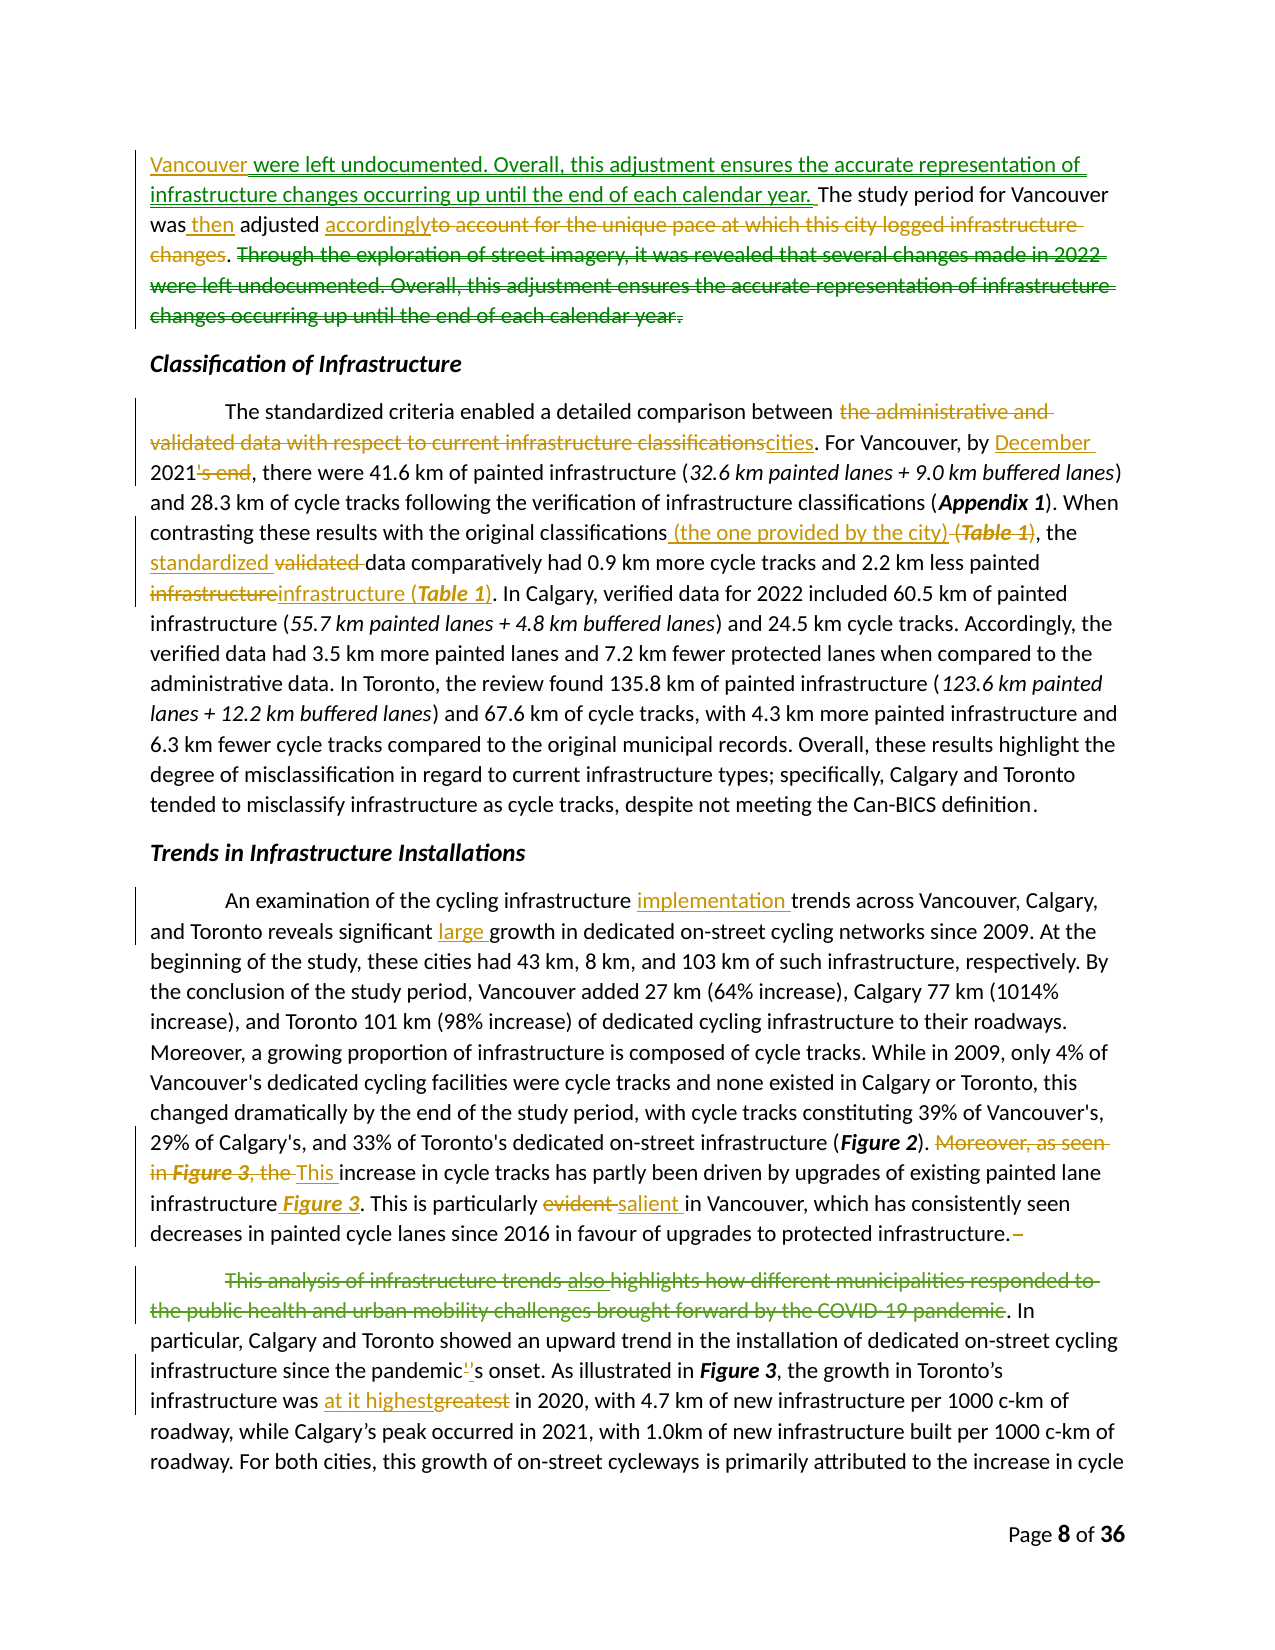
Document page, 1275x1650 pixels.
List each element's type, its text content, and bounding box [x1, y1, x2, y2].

text Classification of Infrastructure [150, 348, 1125, 378]
text Trends in Infrastructure Installations [150, 837, 1125, 868]
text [150, 1266, 1125, 1475]
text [150, 150, 1125, 329]
text An examination of the cycling infrastructure trends across Vancouver, Calgary, and Toronto reveals significant growth in dedicated on-street cycling networks since 2009. At the beginning of the study, these cities had 43 km, 8 km, and 103 km of such infrastructure, respectively. By the conclusion of the study period, Vancouver added 27 km (64% increase), Calgary 77 km (1014% increase), and Toronto 101 km (98% increase) of dedicated cycling infrastructure to their roadways. Moreover, a growing proportion of infrastructure is composed of cycle tracks. While in 2009, only 4% of Vancouver's dedicated cycling facilities were cycle tracks and none existed in Calgary or Toronto, this changed dramatically by the end of the study period, with cycle tracks constituting 39% of Vancouver's, 29% of Calgary's, and 33% of Toronto's dedicated on-street infrastructure (Figure 2). increase in cycle tracks has partly been driven by upgrades of existing painted lane infrastructure. This is particularly in Vancouver, which has consistently seen decreases in painted cycle lanes since 2016 in favour of upgrades to protected infrastructure. [150, 887, 1125, 1247]
text The standardized criteria enabled a detailed comparison between . For Vancouver, by 2021, there were 41.6 km of painted infrastructure (32.6 km painted lanes + 9.0 km buffered lanes) and 28.3 km of cycle tracks following the verification of infrastructure classifications (Appendix 1). When contrasting these results with the original classifications, the data comparatively had 0.9 km more cycle tracks and 2.2 km less painted . In Calgary, verified data for 2022 included 60.5 km of painted infrastructure (55.7 km painted lanes + 4.8 km buffered lanes) and 24.5 km cycle tracks. Accordingly, the verified data had 3.5 km more painted lanes and 7.2 km fewer protected lanes when compared to the administrative data. In Toronto, the review found 135.8 km of painted infrastructure (123.6 km painted lanes + 12.2 km buffered lanes) and 67.6 km of cycle tracks, with 4.3 km more painted infrastructure and 6.3 km fewer cycle tracks compared to the original municipal records. Overall, these results highlight the degree of misclassification in regard to current infrastructure types; specifically, Calgary and Toronto tended to misclassify infrastructure as cycle tracks, despite not meeting the Can-BICS definition. [150, 397, 1125, 818]
